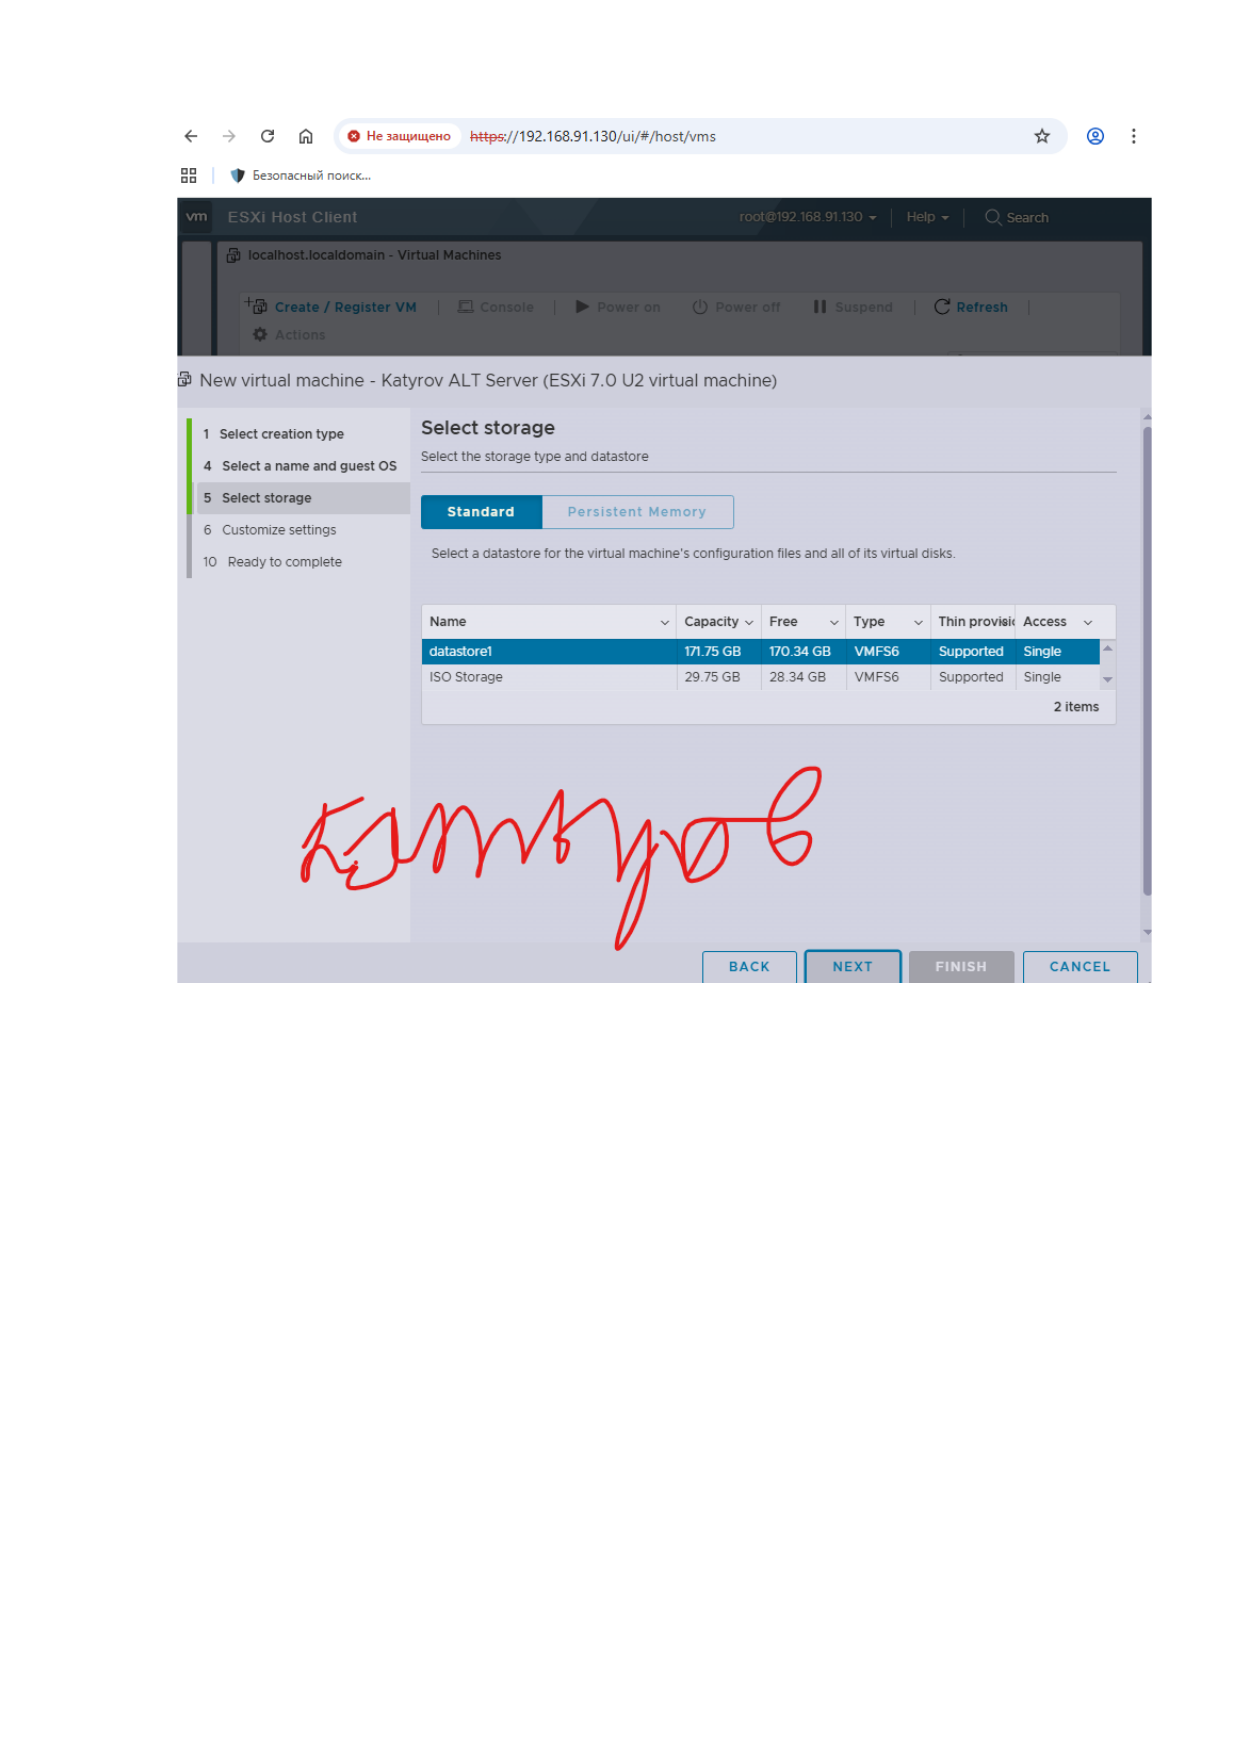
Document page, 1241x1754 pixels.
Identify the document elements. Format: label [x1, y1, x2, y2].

picture [807, 953, 899, 983]
picture [177, 118, 1152, 983]
